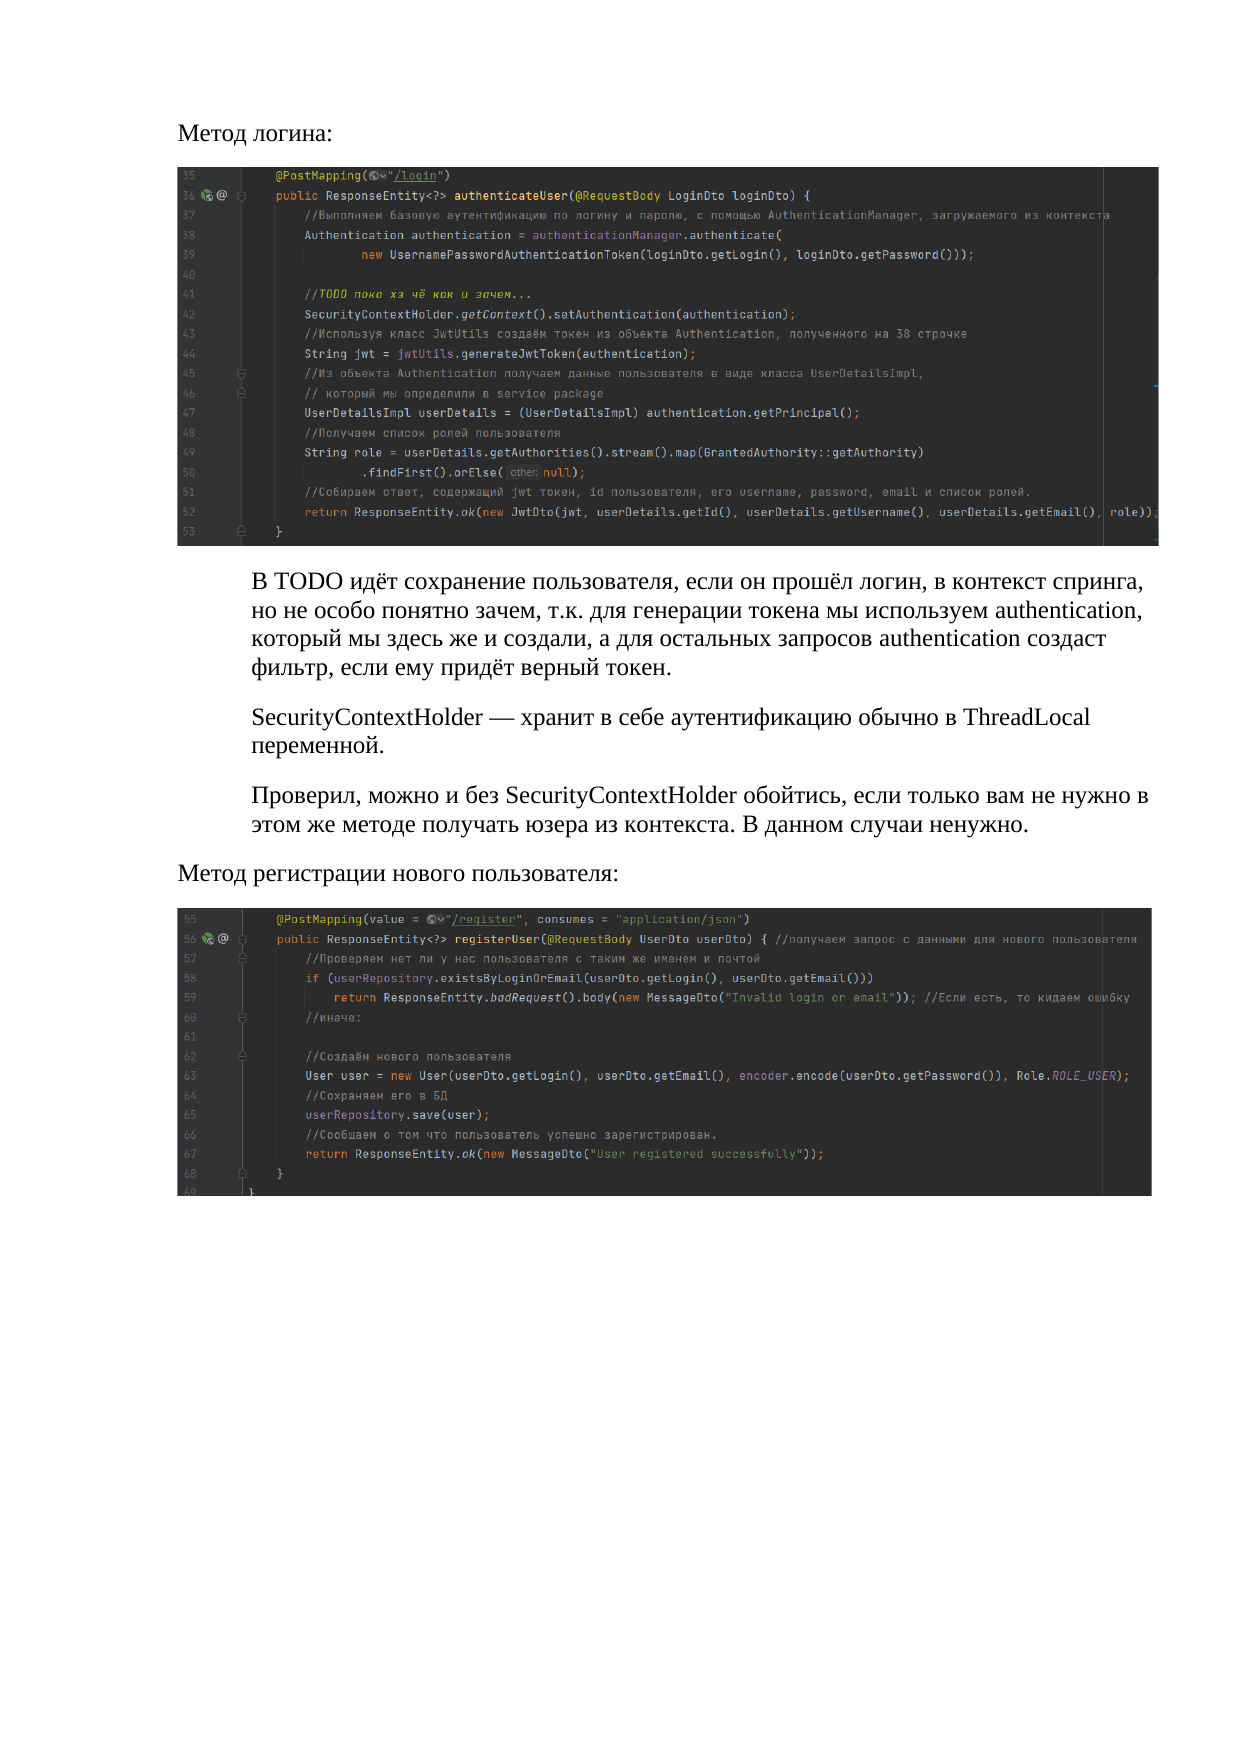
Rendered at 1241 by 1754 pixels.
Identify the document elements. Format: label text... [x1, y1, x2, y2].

text SecurityContextHolder — хранит в себе аутентификацию обычно в ThreadLocal переменной. [251, 702, 1152, 759]
text В TODO идёт сохранение пользователя, если он прошёл логин, в контекст спринга, но не особо понятно зачем, т.к. для генерации токена мы используем authentication, который мы здесь же и создали, а для остальных запросов authentication создаст фильтр, если ему придёт верный токен. [251, 566, 1152, 681]
text Метод регистрации нового пользователя: [177, 858, 1152, 887]
text Метод логина: [177, 118, 1152, 147]
picture [177, 908, 1152, 1196]
text Проверил, можно и без SecurityContextHolder обойтись, если только вам не нужно в этом же методе получать юзера из контекста. В данном случаи ненужно. [251, 780, 1152, 838]
picture [177, 167, 1159, 546]
